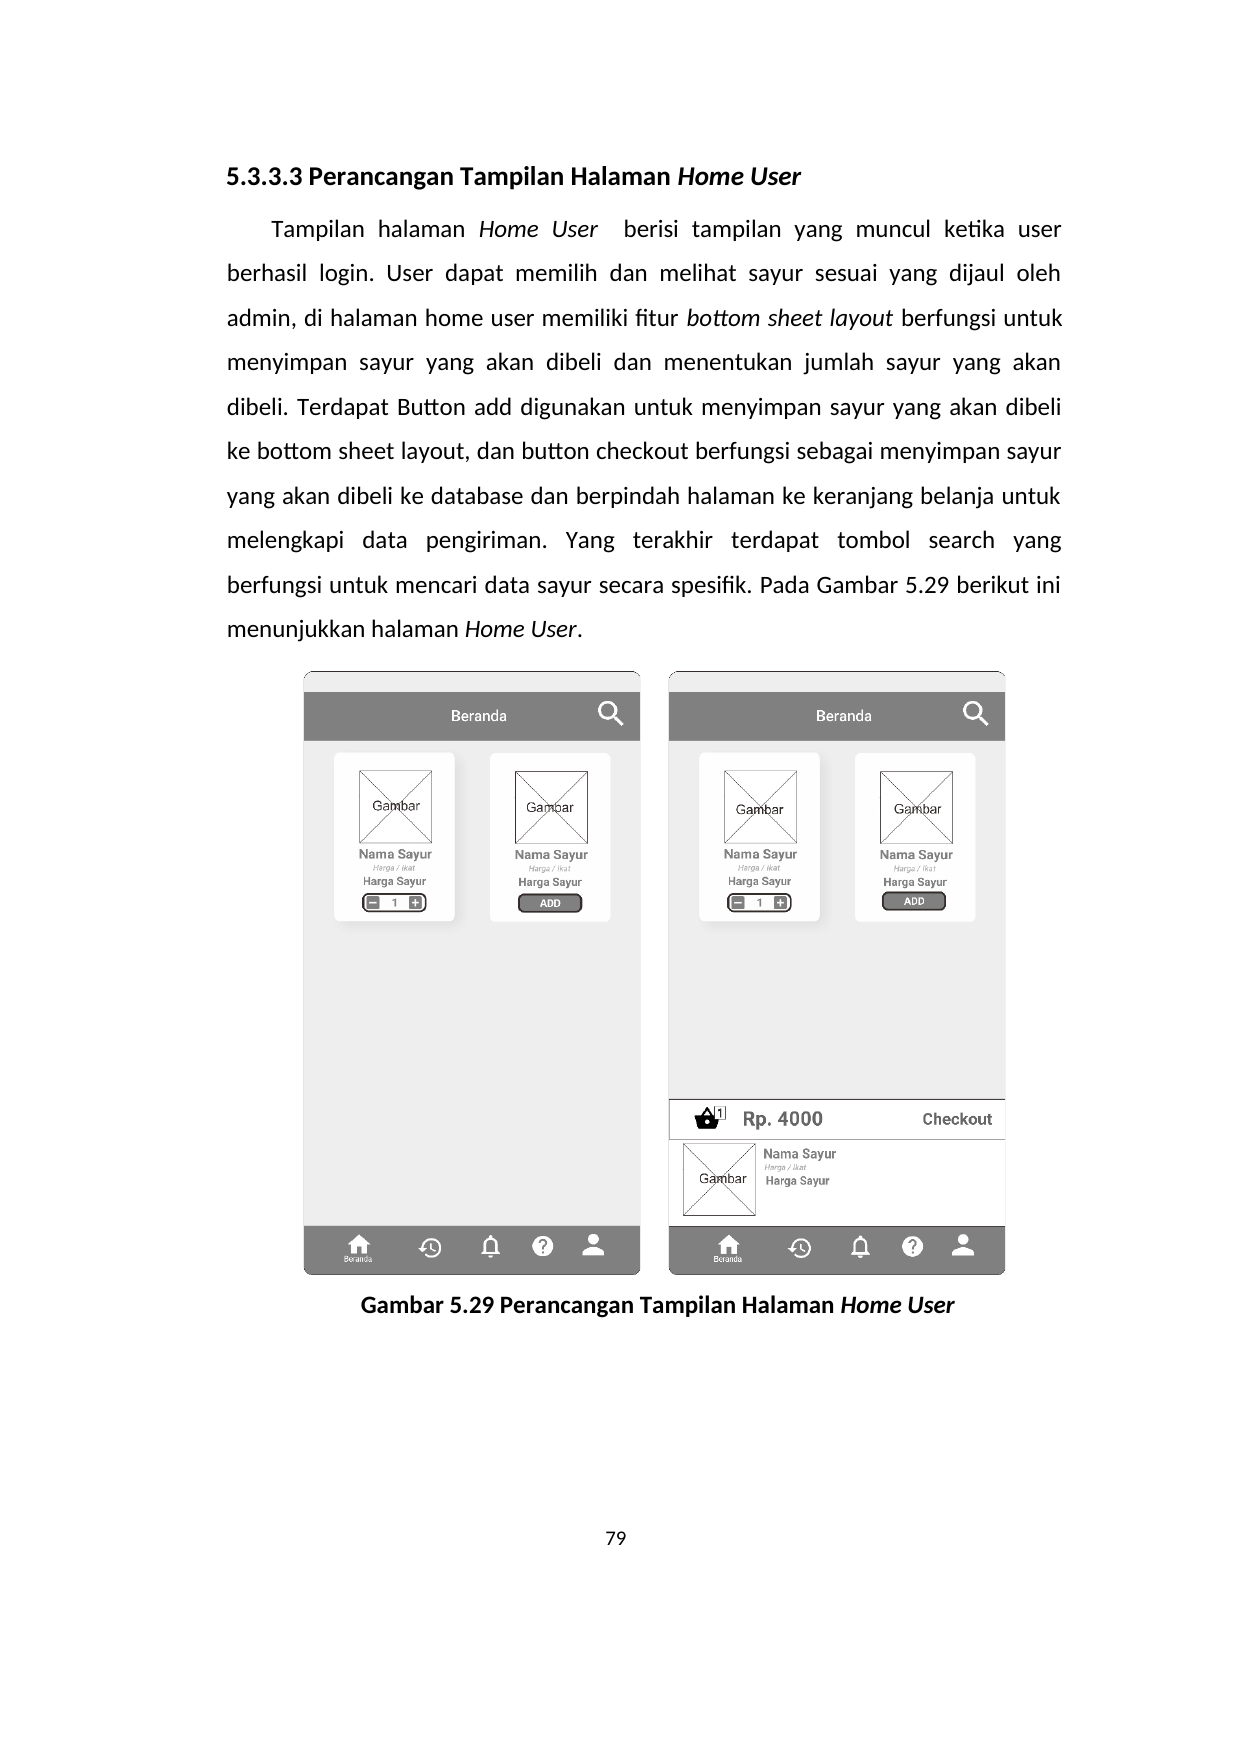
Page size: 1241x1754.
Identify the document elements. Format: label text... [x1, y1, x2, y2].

subtitle 5.3.3.3 Perancangan Tampilan Halaman Home User [226, 159, 1092, 192]
subtitle Gambar 5.29 Perancangan Tampilan Halaman Home User [226, 1289, 1092, 1319]
text Tampilan halaman Home User berisi tampilan yang muncul ketika user berhasil login. User dapat memilih dan melihat sayur sesuai yang dijaul oleh admin, di halaman home user memiliki fitur bottom sheet layout berfungsi untuk menyimpan sayur yang akan dibeli dan menentukan jumlah sayur yang akan dibeli. Terdapat Button add digunakan untuk menyimpan sayur yang akan dibeli ke bottom sheet layout, dan button checkout berfungsi sebagai menyimpan sayur yang akan dibeli ke database dan berpindah halaman ke keranjang belanja untuk melengkapi data pengiriman. Yang terakhir terdapat tombol search yang berfungsi untuk mencari data sayur secara spesifik. Pada Gambar 5.29 berikut ini menunjukkan halaman Home User. [227, 213, 1062, 644]
picture [668, 671, 1006, 1275]
picture [303, 671, 641, 1275]
